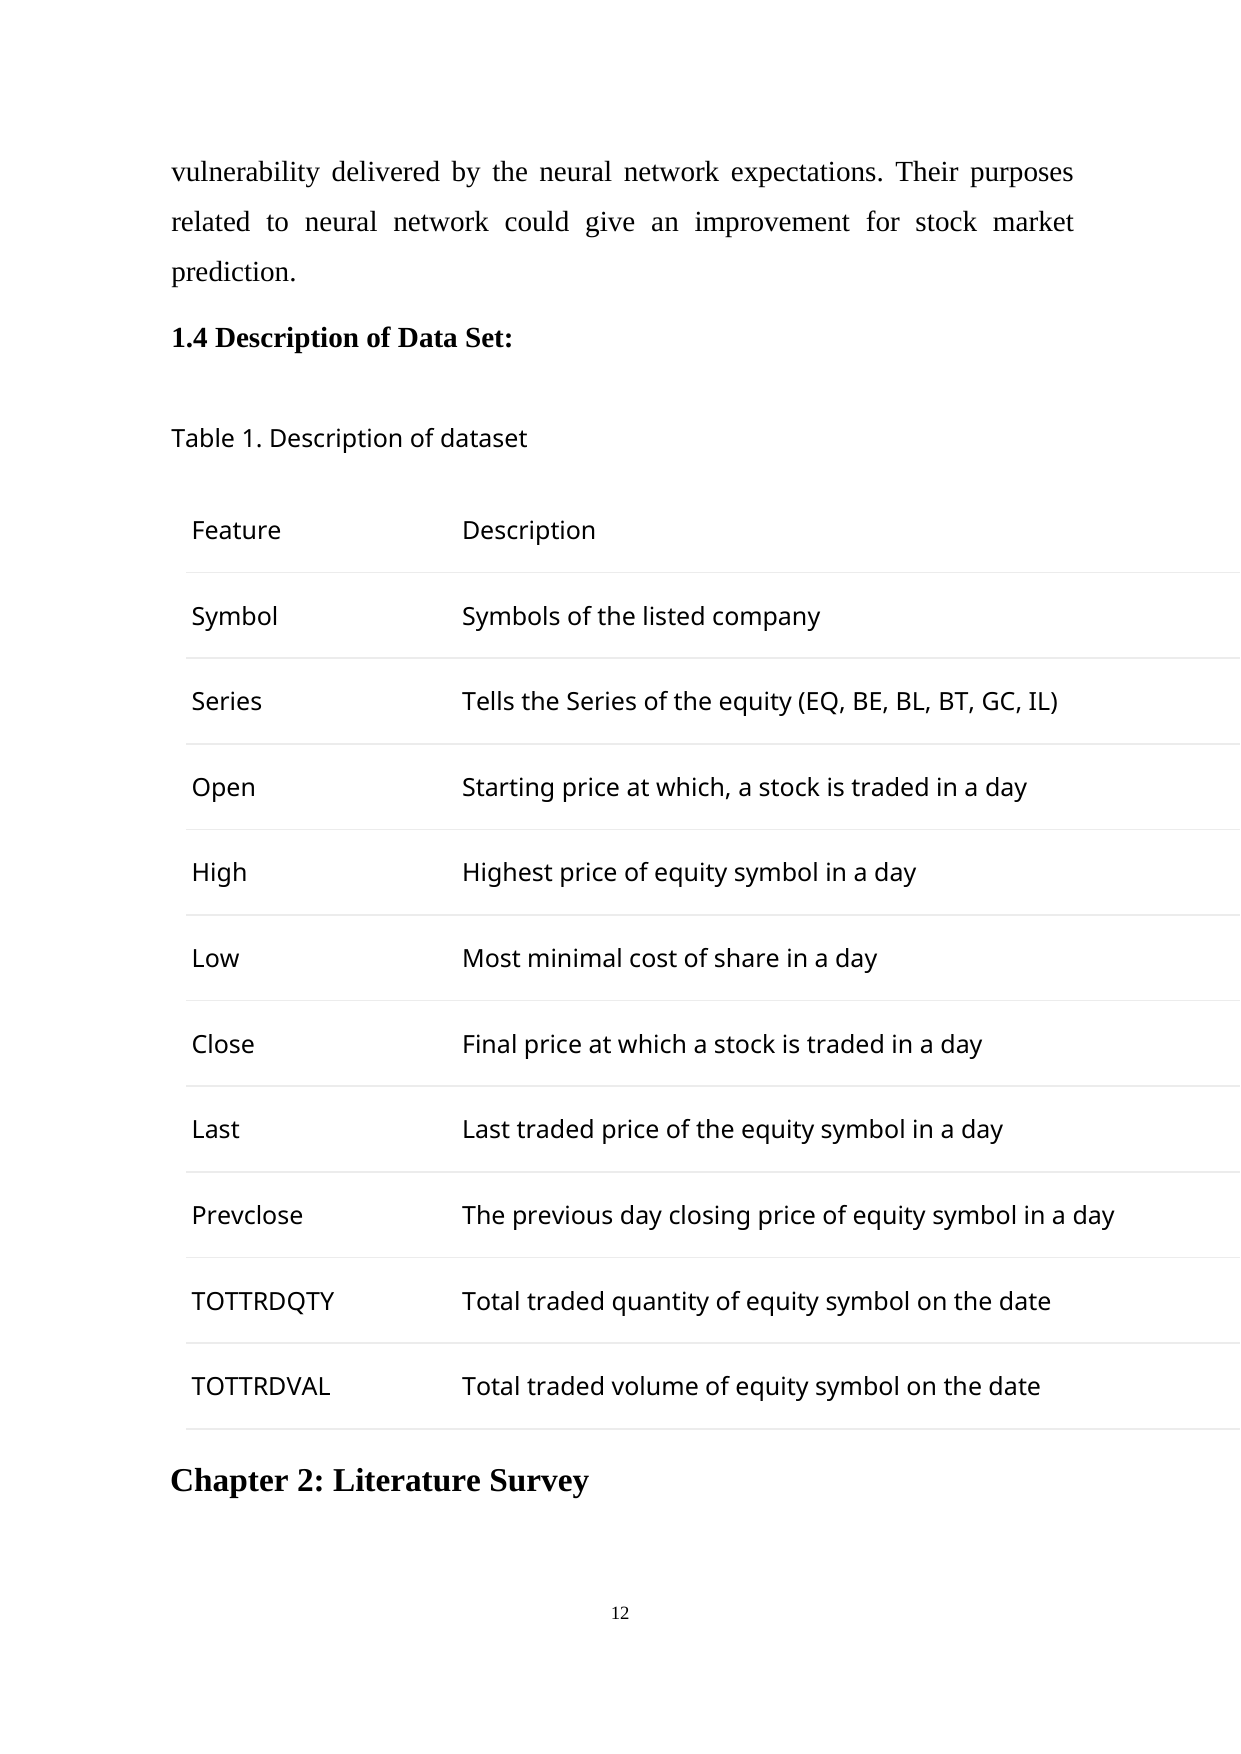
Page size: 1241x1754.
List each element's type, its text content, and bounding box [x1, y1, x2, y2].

table_cell Total traded quantity of equity symbol on the date [464, 1258, 1240, 1342]
table_header Description [464, 488, 1240, 572]
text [171, 154, 1075, 288]
table_cell Starting price at which, a stock is traded in a day [464, 745, 1240, 828]
table_cell Prevclose [186, 1173, 464, 1257]
table_cell Total traded volume of equity symbol on the date [464, 1344, 1240, 1428]
table_cell Most minimal cost of share in a day [464, 916, 1240, 1000]
table_cell TOTTRDQTY [186, 1258, 464, 1342]
table_cell Symbol [186, 573, 464, 657]
table_cell Tells the Series of the equity (EQ, BE, BL, BT, GC, IL) [464, 659, 1240, 743]
table_cell Highest price of equity symbol in a day [464, 830, 1240, 914]
table_cell Close [186, 1001, 464, 1085]
table_cell Series [186, 659, 464, 743]
table_cell Open [186, 745, 464, 828]
table_cell Last [186, 1087, 464, 1171]
text 1.4 Description of Data Set: [171, 320, 1075, 354]
text Table 1. Description of dataset [171, 421, 1075, 455]
table_cell Last traded price of the equity symbol in a day [464, 1087, 1240, 1171]
table_cell Symbols of the listed company [464, 573, 1240, 657]
text Chapter 2: Literature Survey [170, 1461, 1075, 1499]
table_cell The previous day closing price of equity symbol in a day [464, 1173, 1240, 1257]
table_cell High [186, 830, 464, 914]
table_cell TOTTRDVAL [186, 1344, 464, 1428]
table_cell Low [186, 916, 464, 1000]
table_header Feature [186, 488, 464, 572]
table_cell Final price at which a stock is traded in a day [464, 1001, 1240, 1085]
